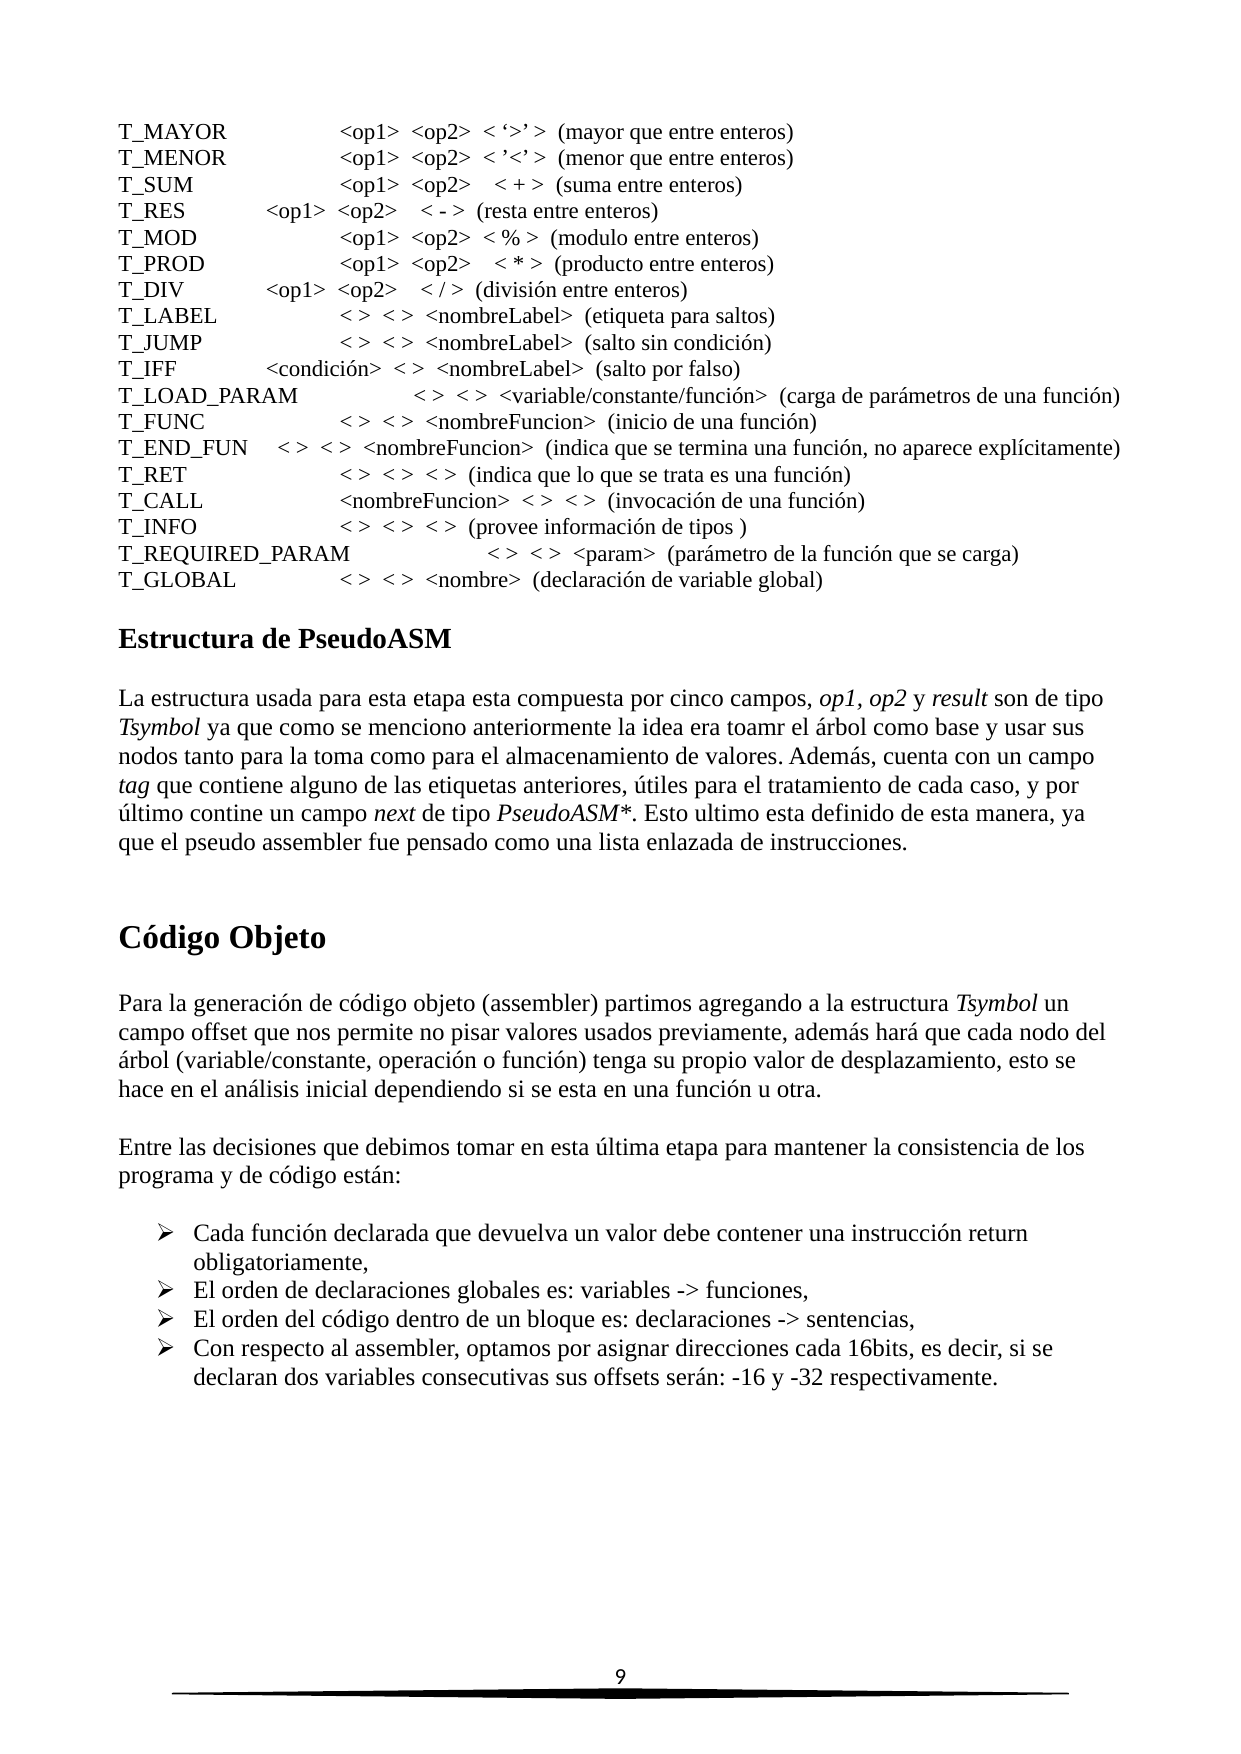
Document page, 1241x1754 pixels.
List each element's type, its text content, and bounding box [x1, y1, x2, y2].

text T_IFF <condición> < > <nombreLabel> (salto por falso) [118, 355, 1122, 382]
text T_SUM <op1> <op2> < + > (suma entre enteros) [118, 171, 1122, 197]
text T_RES <op1> <op2> < - > (resta entre enteros) [118, 197, 1122, 223]
text T_REQUIRED_PARAM < > < > <param> (parámetro de la función que se carga) [118, 540, 1122, 566]
list Con respecto al assembler, optamos por asignar direcciones cada 16bits, es decir, si se declaran dos variables consecutivas sus offsets serán: -16 y -32 respectivamente. [156, 1333, 1122, 1390]
text T_MENOR <op1> <op2> < ’<’ > (menor que entre enteros) [118, 144, 1122, 171]
text La estructura usada para esta etapa esta compuesta por cinco campos, op1, op2 y result son de tipo Tsymbol ya que como se menciono anteriormente la idea era toamr el árbol como base y usar sus nodos tanto para la toma como para el almacenamiento de valores. Además, cuenta con un campo tag que contiene alguno de las etiquetas anteriores, útiles para el tratamiento de cada caso, y por último contine un campo next de tipo PseudoASM*. Esto ultimo esta definido de esta manera, ya que el pseudo assembler fue pensado como una lista enlazada de instrucciones. [118, 683, 1122, 856]
text T_LOAD_PARAM < > < > <variable/constante/función> (carga de parámetros de una función) [118, 382, 1122, 408]
text T_INFO < > < > < > (provee información de tipos ) [118, 513, 1122, 540]
text Estructura de PseudoASM [118, 621, 1122, 655]
text T_JUMP < > < > <nombreLabel> (salto sin condición) [118, 329, 1122, 355]
list El orden del código dentro de un bloque es: declaraciones -> sentencias, [156, 1304, 1122, 1333]
text Entre las decisiones que debimos tomar en esta última etapa para mantener la consistencia de los programa y de código están: [118, 1132, 1122, 1189]
text T_RET < > < > < > (indica que lo que se trata es una función) [118, 461, 1122, 487]
subtitle Código Objeto [118, 918, 1122, 956]
text T_DIV <op1> <op2> < / > (división entre enteros) [118, 276, 1122, 303]
text T_MOD <op1> <op2> < % > (modulo entre enteros) [118, 223, 1122, 250]
list El orden de declaraciones globales es: variables -> funciones, [156, 1275, 1122, 1304]
text T_GLOBAL < > < > <nombre> (declaración de variable global) [118, 566, 1122, 592]
text T_MAYOR <op1> <op2> < ‘>’ > (mayor que entre enteros) [118, 118, 1122, 144]
text T_LABEL < > < > <nombreLabel> (etiqueta para saltos) [118, 303, 1122, 329]
text Para la generación de código objeto (assembler) partimos agregando a la estructura Tsymbol un campo offset que nos permite no pisar valores usados previamente, además hará que cada nodo del árbol (variable/constante, operación o función) tenga su propio valor de desplazamiento, esto se hace en el análisis inicial dependiendo si se esta en una función u otra. [118, 988, 1122, 1103]
text T_FUNC < > < > <nombreFuncion> (inicio de una función) [118, 408, 1122, 434]
text T_END_FUN < > < > <nombreFuncion> (indica que se termina una función, no aparece explícitamente) [118, 434, 1122, 461]
text T_CALL <nombreFuncion> < > < > (invocación de una función) [118, 487, 1122, 513]
text T_PROD <op1> <op2> < * > (producto entre enteros) [118, 250, 1122, 276]
list Cada función declarada que devuelva un valor debe contener una instrucción return obligatoriamente, [156, 1218, 1122, 1275]
